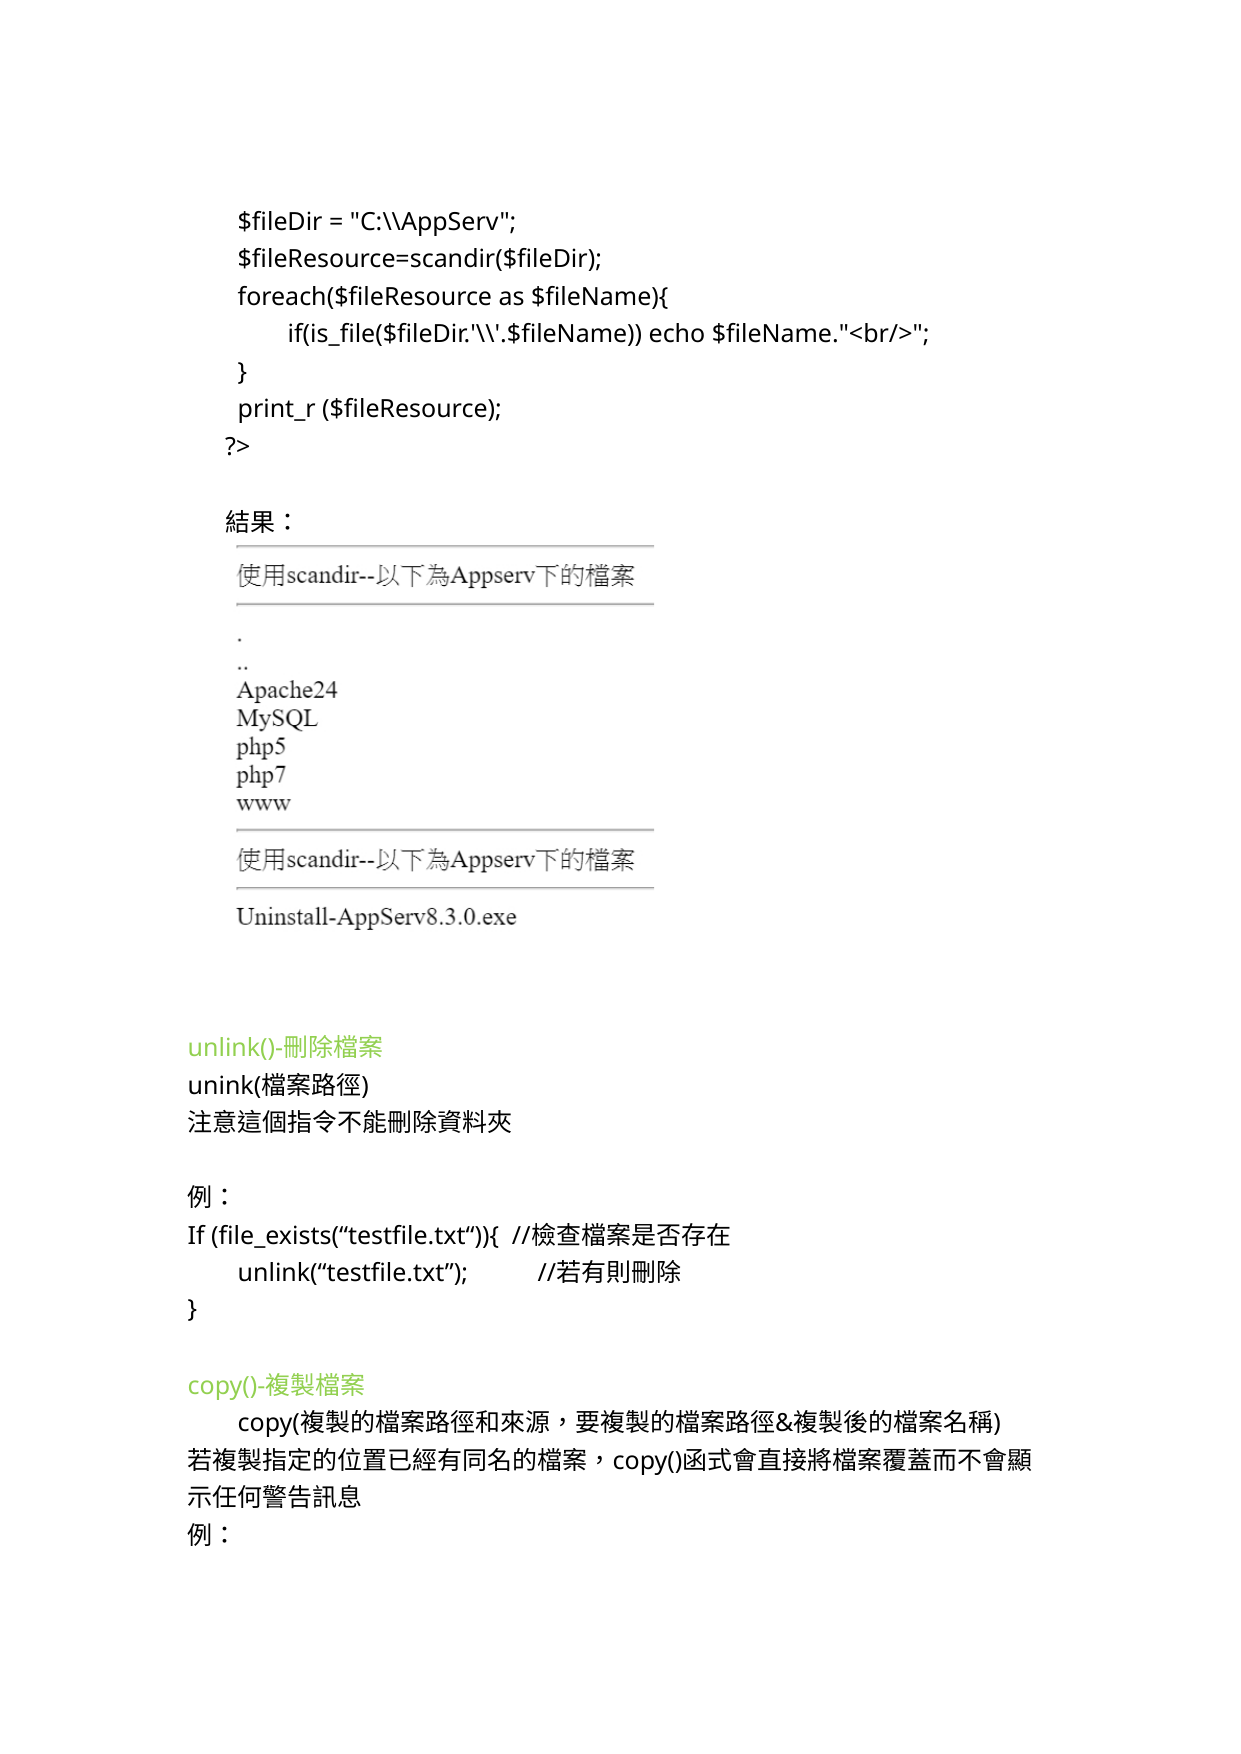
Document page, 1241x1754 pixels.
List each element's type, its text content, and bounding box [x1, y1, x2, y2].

text unlink(“testfile.txt”); //若有則刪除 [187, 1252, 1053, 1289]
list 結果： [225, 502, 1053, 539]
text unlink()-刪除檔案 [187, 1027, 1053, 1064]
text 例： [187, 1177, 1053, 1214]
text 例： [187, 1514, 1053, 1552]
text unink(檔案路徑) [187, 1064, 1053, 1102]
list $fileDir = "C:\\AppServ"; [237, 202, 1053, 239]
text copy(複製的檔案路徑和來源，要複製的檔案路徑&複製後的檔案名稱) [187, 1402, 1053, 1439]
list ?> [225, 427, 1053, 464]
text } [187, 1289, 1053, 1327]
list $fileResource=scandir($fileDir); [237, 239, 1053, 277]
list foreach($fileResource as $fileName){ [237, 277, 1053, 314]
text If (file_exists(“testfile.txt“)){ //檢查檔案是否存在 [187, 1214, 1053, 1252]
list } [237, 352, 1053, 389]
text 注意這個指令不能刪除資料夾 [187, 1102, 1053, 1139]
picture [225, 539, 655, 932]
list if(is_file($fileDir.'\\'.$fileName)) echo $fileName."<br/>"; [237, 314, 1053, 352]
list print_r ($fileResource); [237, 389, 1053, 427]
text copy()-複製檔案 [187, 1364, 1053, 1402]
text 若複製指定的位置已經有同名的檔案，copy()函式會直接將檔案覆蓋而不會顯示任何警告訊息 [187, 1439, 1053, 1514]
